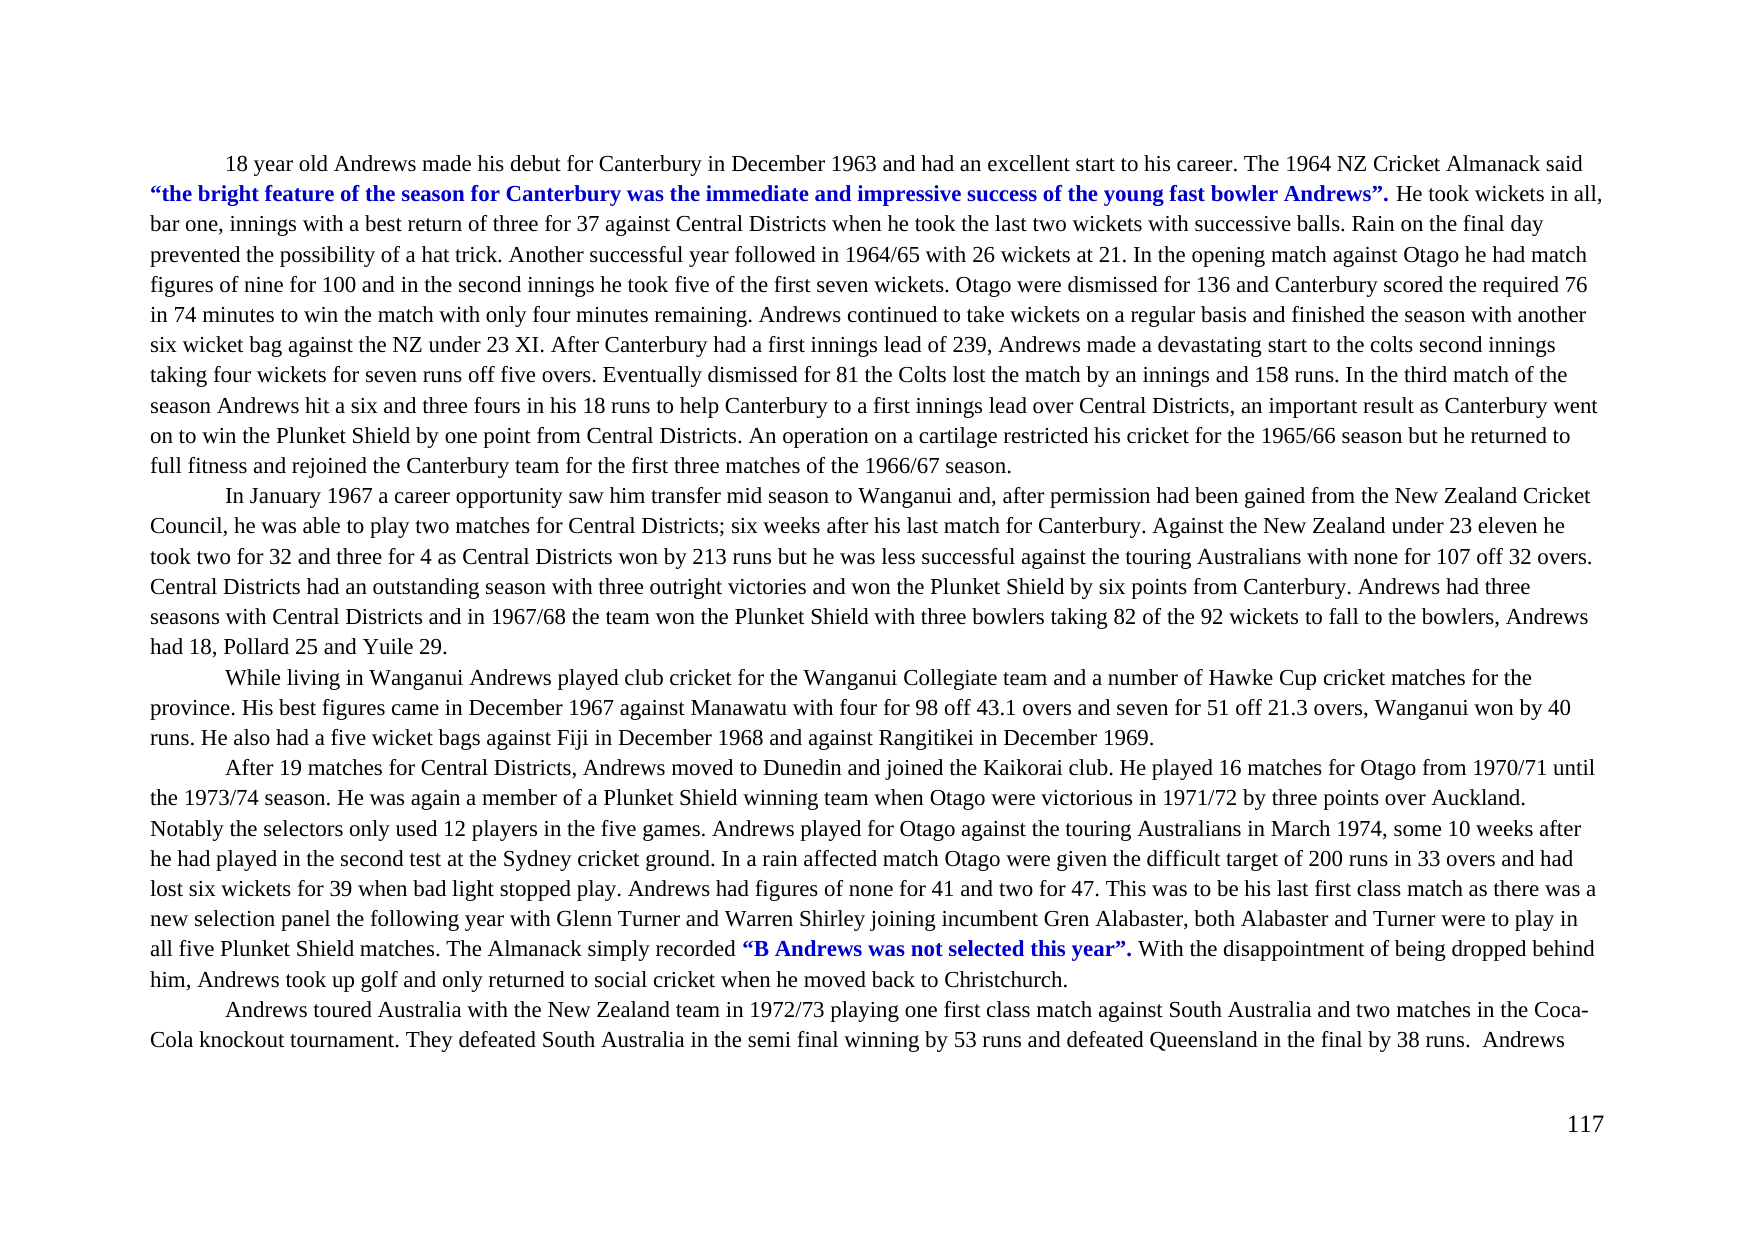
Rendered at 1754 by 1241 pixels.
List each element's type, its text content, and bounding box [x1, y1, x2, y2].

text While living in Wanganui Andrews played club cricket for the Wanganui Collegiate team and a number of Hawke Cup cricket matches for the province. His best figures came in December 1967 against Manawatu with four for 98 off 43.1 overs and seven for 51 off 21.3 overs, Wanganui won by 40 runs. He also had a five wicket bags against Fiji in December 1968 and against Rangitikei in December 1969. [150, 663, 1604, 750]
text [150, 996, 1604, 1052]
text 18 year old Andrews made his debut for Canterbury in December 1963 and had an excellent start to his career. The 1964 NZ Cricket Almanack said “the bright feature of the season for Canterbury was the immediate and impressive success of the young fast bowler Andrews”. He took wickets in all, bar one, innings with a best return of three for 37 against Central Districts when he took the last two wickets with successive balls. Rain on the final day prevented the possibility of a hat trick. Another successful year followed in 1964/65 with 26 wickets at 21. In the opening match against Otago he had match figures of nine for 100 and in the second innings he took five of the first seven wickets. Otago were dismissed for 136 and Canterbury scored the required 76 in 74 minutes to win the match with only four minutes remaining. Andrews continued to take wickets on a regular basis and finished the season with another six wicket bag against the NZ under 23 XI. After Canterbury had a first innings lead of 239, Andrews made a devastating start to the colts second innings taking four wickets for seven runs off five overs. Eventually dismissed for 81 the Colts lost the match by an innings and 158 runs. In the third match of the season Andrews hit a six and three fours in his 18 runs to help Canterbury to a first innings lead over Central Districts, an important result as Canterbury went on to win the Plunket Shield by one point from Central Districts. An operation on a cartilage restricted his cricket for the 1965/66 season but he returned to full fitness and rejoined the Canterbury team for the first three matches of the 1966/67 season. [150, 150, 1604, 478]
text In January 1967 a career opportunity saw him transfer mid season to Wanganui and, after permission had been gained from the New Zealand Cricket Council, he was able to play two matches for Central Districts; six weeks after his last match for Canterbury. Against the New Zealand under 23 eleven he took two for 32 and three for 4 as Central Districts won by 213 runs but he was less successful against the touring Australians with none for 107 off 32 overs. Central Districts had an outstanding season with three outright victories and won the Plunket Shield by six points from Canterbury. Andrews had three seasons with Central Districts and in 1967/68 the team won the Plunket Shield with three bowlers taking 82 of the 92 wickets to fall to the bowlers, Andrews had 18, Pollard 25 and Yuile 29. [150, 482, 1604, 660]
text After 19 matches for Central Districts, Andrews moved to Dunedin and joined the Kaikorai club. He played 16 matches for Otago from 1970/71 until the 1973/74 season. He was again a member of a Plunket Shield winning team when Otago were victorious in 1971/72 by three points over Auckland. Notably the selectors only used 12 players in the five games. Andrews played for Otago against the touring Australians in March 1974, some 10 weeks after he had played in the second test at the Sydney cricket ground. In a rain affected match Otago were given the difficult target of 200 runs in 33 overs and had lost six wickets for 39 when bad light stopped play. Andrews had figures of none for 41 and two for 47. This was to be his last first class match as there was a new selection panel the following year with Glenn Turner and Warren Shirley joining incumbent Gren Alabaster, both Alabaster and Turner were to play in all five Plunket Shield matches. The Almanack simply recorded “B Andrews was not selected this year”. With the disappointment of being dropped behind him, Andrews took up golf and only returned to social cricket when he moved back to Christchurch. [150, 754, 1604, 992]
